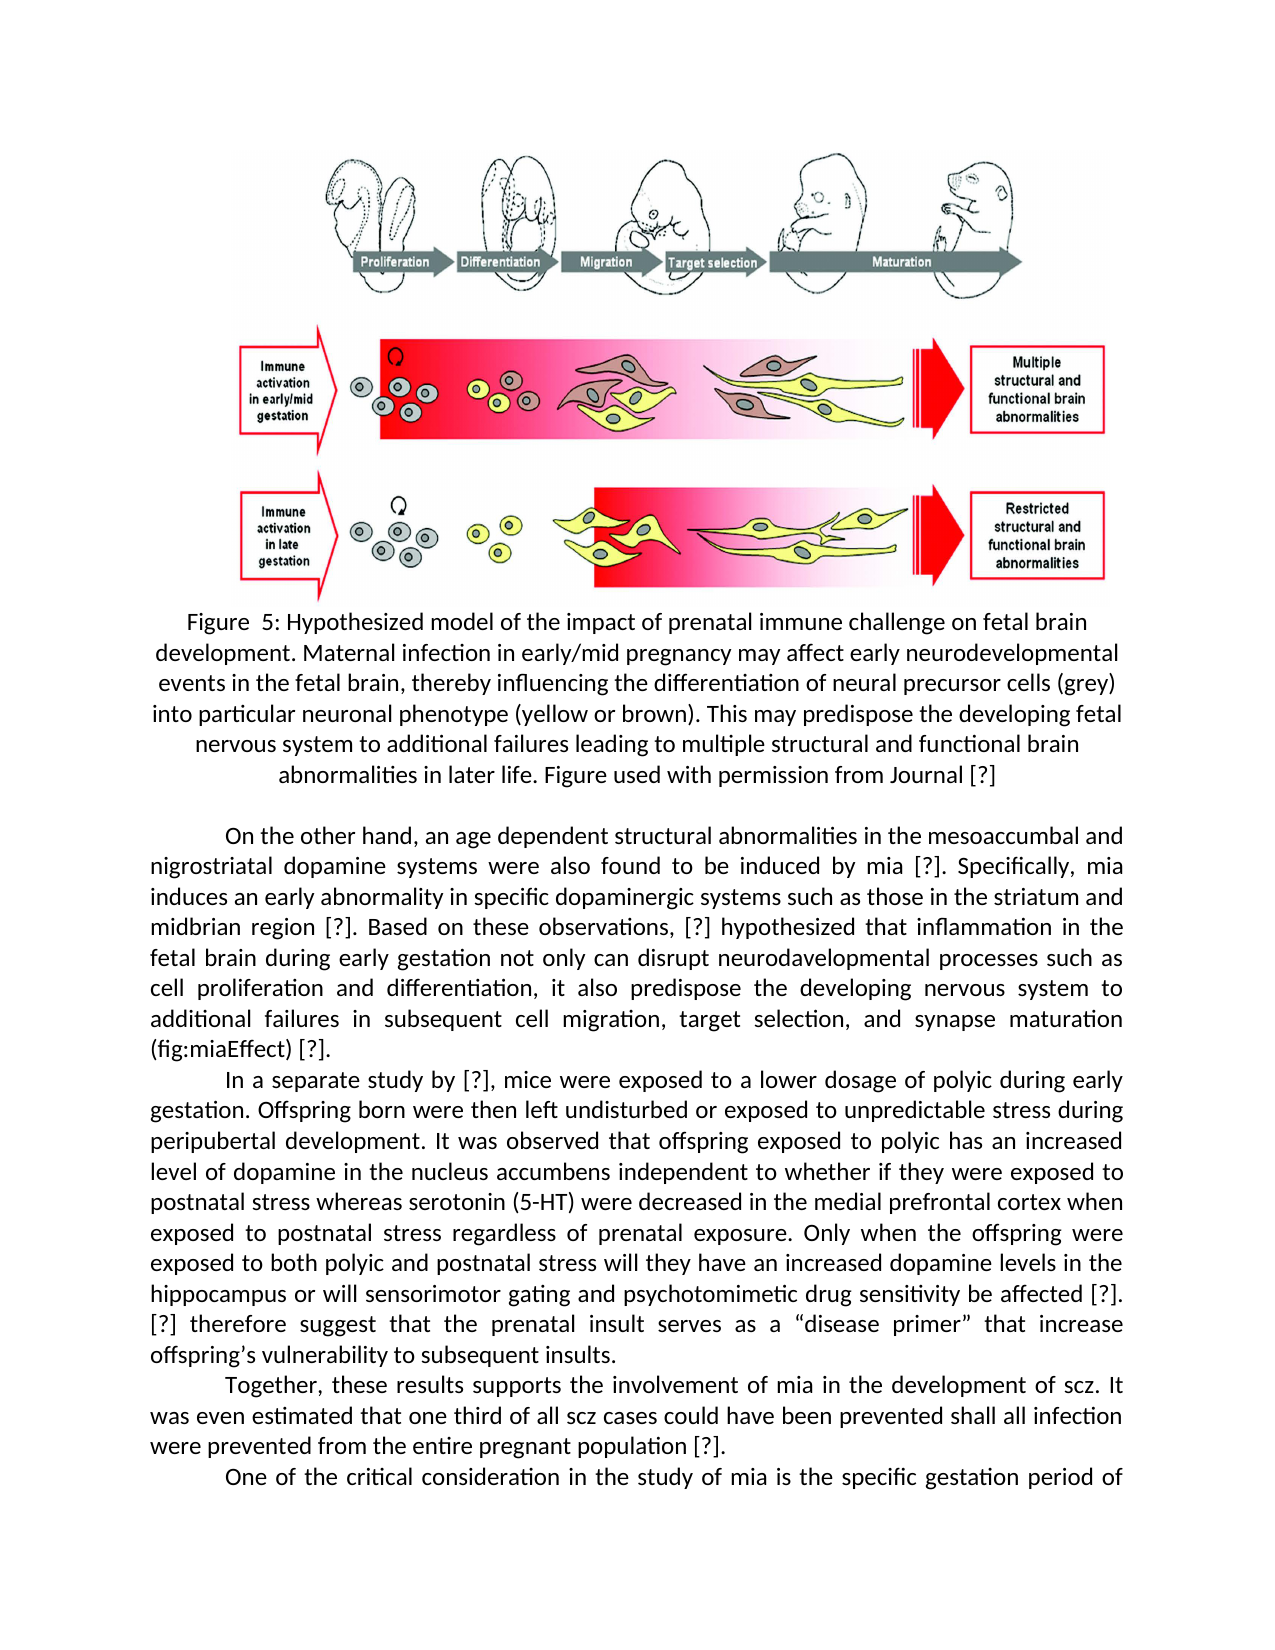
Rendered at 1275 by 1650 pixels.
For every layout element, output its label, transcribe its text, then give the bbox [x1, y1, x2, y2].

text Together, these results supports the involvement of mia in the development of scz. It was even estimated that one third of all scz cases could have been prevented shall all infection were prevented from the entire pregnant population [?]. [150, 1369, 1125, 1461]
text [150, 1461, 1125, 1491]
text In a separate study by [?], mice were exposed to a lower dosage of polyic during early gestation. Offspring born were then left undisturbed or exposed to unpredictable stress during peripubertal development. It was observed that offspring exposed to polyic has an increased level of dopamine in the nucleus accumbens independent to whether if they were exposed to postnatal stress whereas serotonin (5-HT) were decreased in the medial prefrontal cortex when exposed to postnatal stress regardless of prenatal exposure. Only when the offspring were exposed to both polyic and postnatal stress will they have an increased dopamine levels in the hippocampus or will sensorimotor gating and psychotomimetic drug sensitivity be affected [?]. [?] therefore suggest that the prenatal insult serves as a “disease primer” that increase offspring’s vulnerability to subsequent insults. [150, 1064, 1125, 1369]
text On the other hand, an age dependent structural abnormalities in the mesoaccumbal and nigrostriatal dopamine systems were also found to be induced by mia [?]. Specifically, mia induces an early abnormality in specific dopaminergic systems such as those in the striatum and midbrian region [?]. Based on these observations, [?] hypothesized that inflammation in the fetal brain during early gestation not only can disrupt neurodavelopmental processes such as cell proliferation and differentiation, it also predispose the developing nervous system to additional failures in subsequent cell migration, target selection, and synapse maturation (fig:miaEffect) [?]. [150, 820, 1125, 1064]
picture [230, 150, 1111, 607]
text Figure 5: Hypothesized model of the impact of prenatal immune challenge on fetal brain development. Maternal infection in early/mid pregnancy may affect early neurodevelopmental events in the fetal brain, thereby influencing the differentiation of neural precursor cells (grey) into particular neuronal phenotype (yellow or brown). This may predispose the developing fetal nervous system to additional failures leading to multiple structural and functional brain abnormalities in later life. Figure used with permission from Journal [?] [150, 606, 1125, 789]
